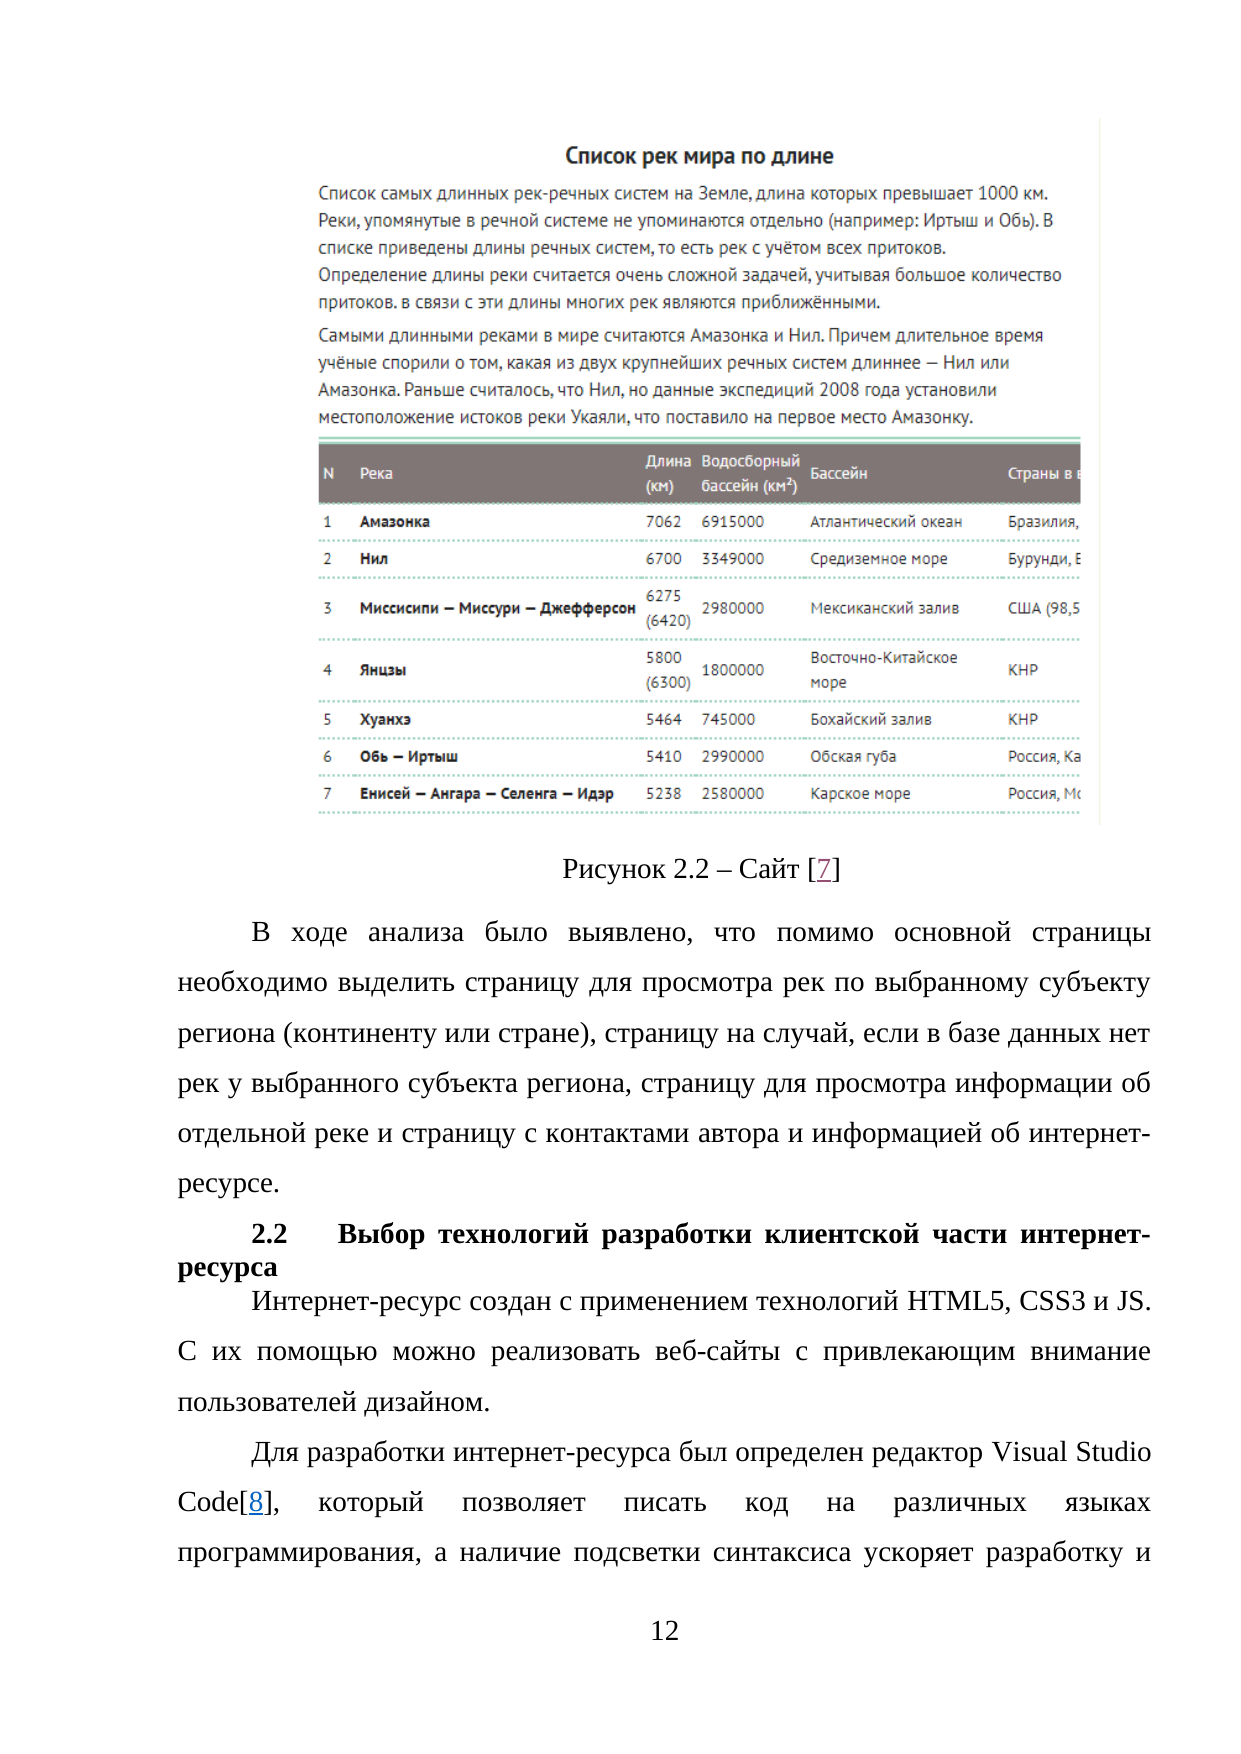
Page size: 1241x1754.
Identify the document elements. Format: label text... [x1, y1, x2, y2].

text Интернет-ресурс создан с применением технологий HTML5, CSS3 и JS. C их помощью можно реализовать веб-сайты с привлекающим внимание пользователей дизайном. [177, 1283, 1152, 1417]
text В ходе анализа было выявлено, что помимо основной страницы необходимо выделить страницу для просмотра рек по выбранному субъекту региона (континенту или стране), страницу на случай, если в базе данных нет рек у выбранного субъекта региона, страницу для просмотра информации об отдельной реке и страницу с контактами автора и информацией об интернет-ресурсе. [177, 914, 1152, 1199]
text Рисунок 2.2 – Сайт [7] [177, 851, 1152, 885]
subtitle Выбор технологий разработки клиентской части интернет-ресурса [177, 1216, 1152, 1283]
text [177, 1434, 1152, 1568]
picture [288, 118, 1114, 825]
